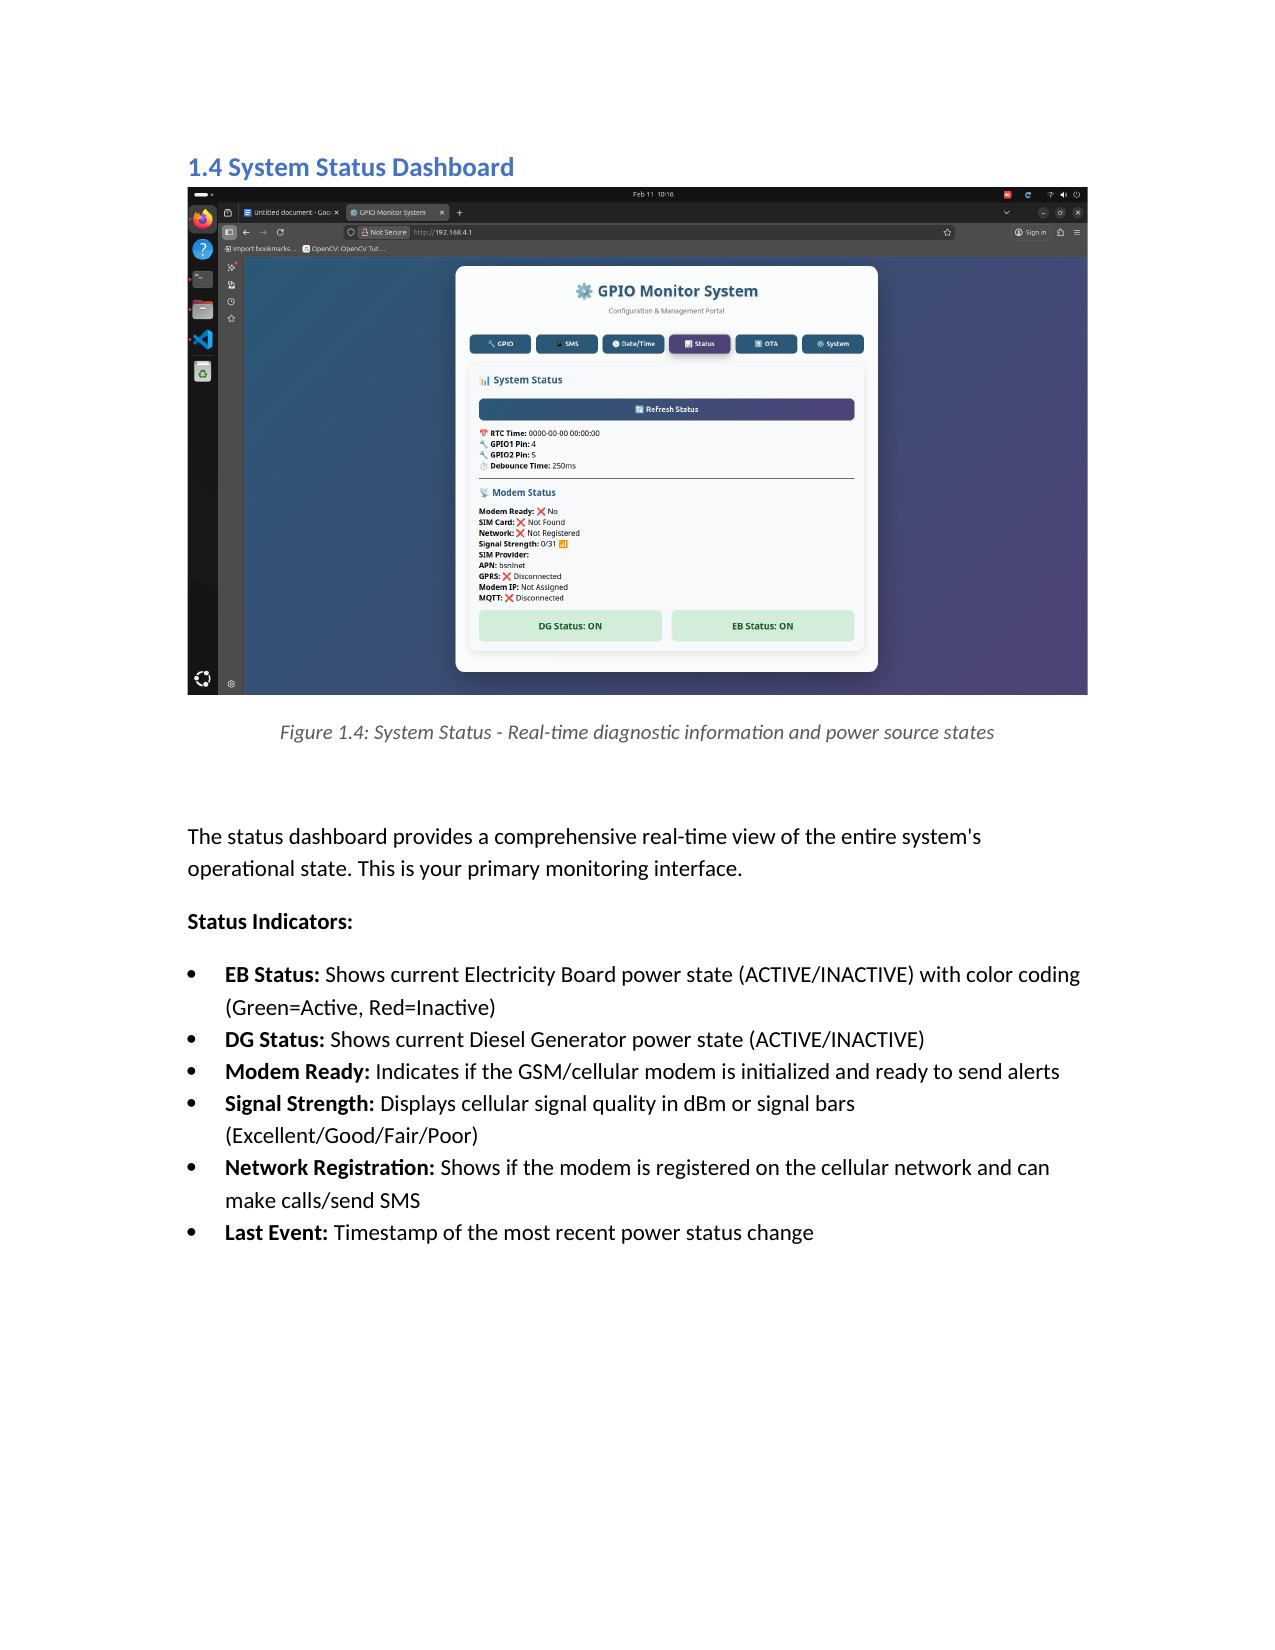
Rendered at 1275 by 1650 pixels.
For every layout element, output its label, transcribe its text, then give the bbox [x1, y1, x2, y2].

list DG Status: Shows current Diesel Generator power state (ACTIVE/INACTIVE) [187, 1025, 1087, 1053]
list Modem Ready: Indicates if the GSM/cellular modem is initialized and ready to send alerts [187, 1057, 1087, 1085]
subtitle 1.4 System Status Dashboard [187, 150, 1087, 183]
list EB Status: Shows current Electricity Board power state (ACTIVE/INACTIVE) with color coding (Green=Active, Red=Inactive) [187, 960, 1087, 1021]
text The status dashboard provides a comprehensive real-time view of the entire system's operational state. This is your primary monitoring interface. [187, 822, 1087, 882]
picture [187, 187, 1088, 695]
text Status Indicators: [187, 907, 1087, 935]
list Last Event: Timestamp of the most recent power status change [187, 1218, 1087, 1246]
text Figure 1.4: System Status - Real-time diagnostic information and power source states [187, 719, 1087, 744]
list Signal Strength: Displays cellular signal quality in dBm or signal bars (Excellent/Good/Fair/Poor) [187, 1089, 1087, 1149]
list Network Registration: Shows if the modem is registered on the cellular network and can make calls/send SMS [187, 1153, 1087, 1214]
